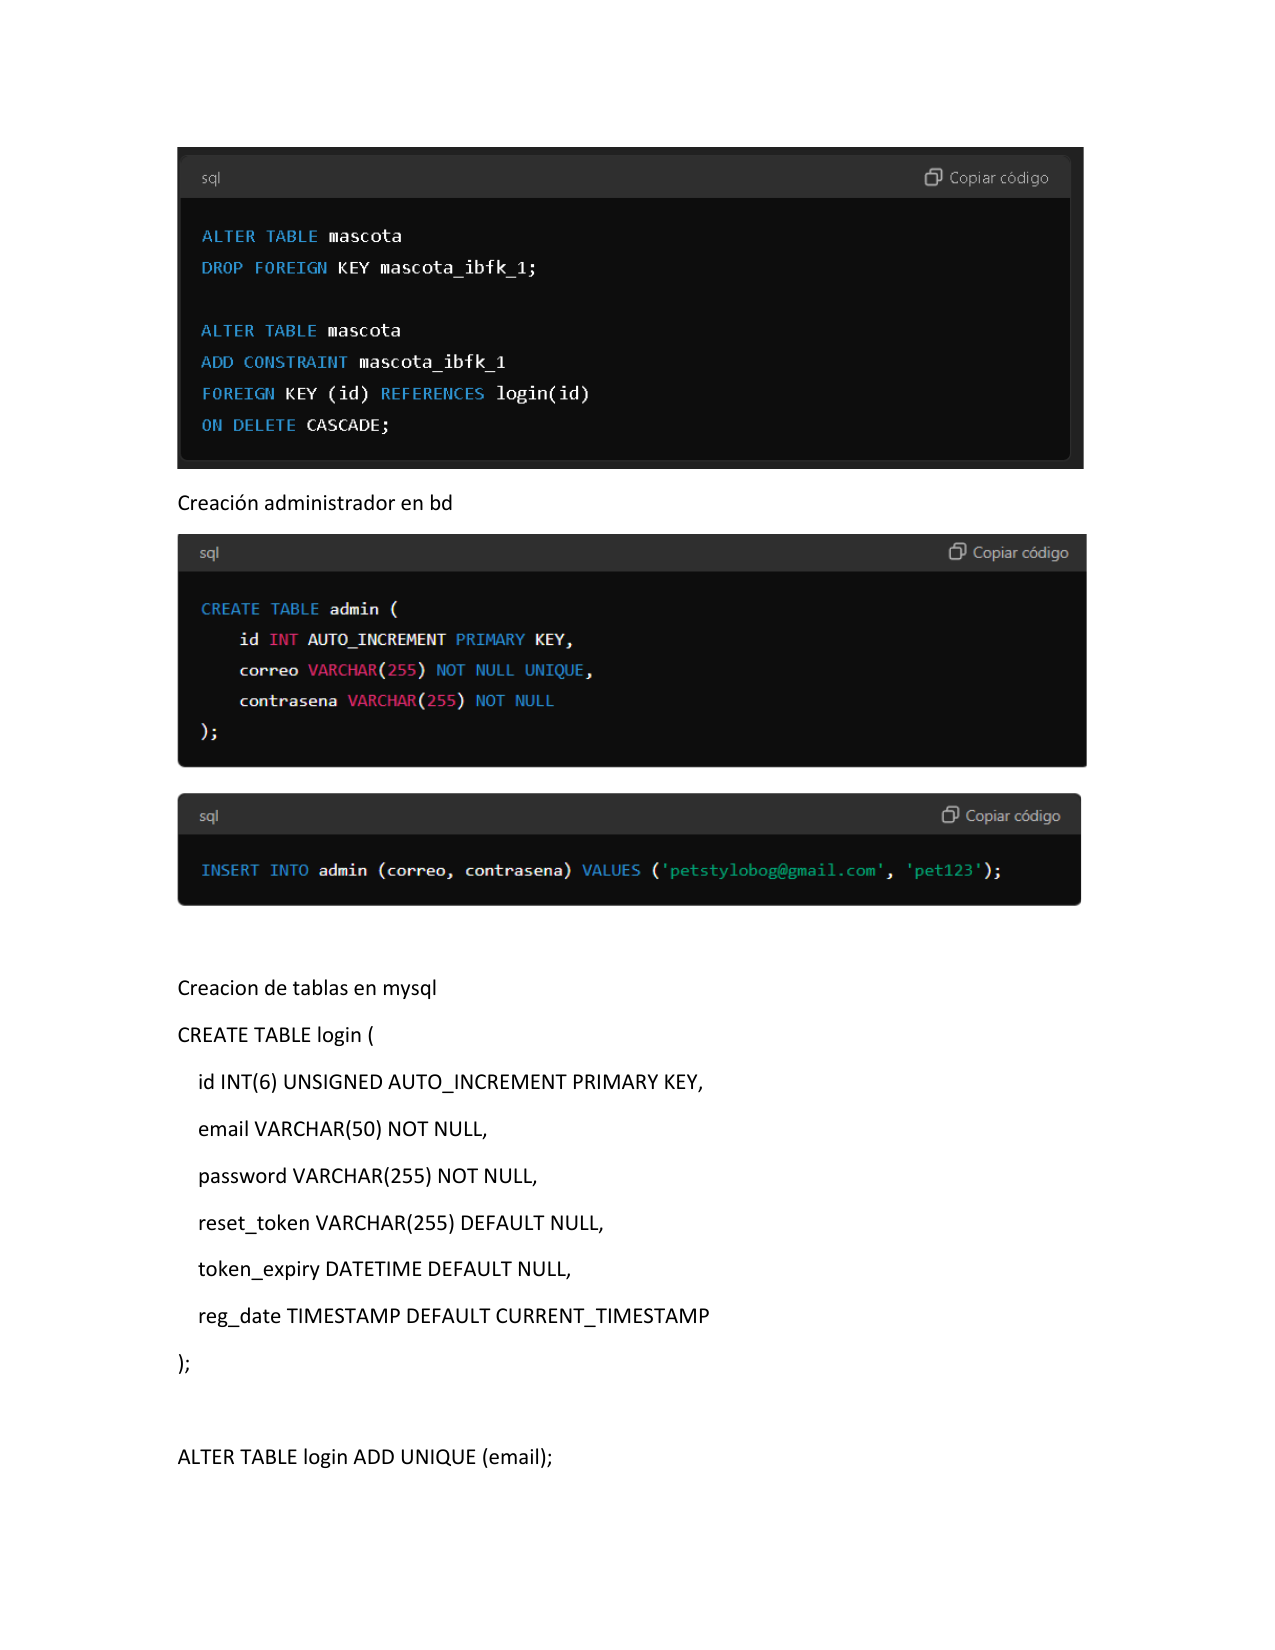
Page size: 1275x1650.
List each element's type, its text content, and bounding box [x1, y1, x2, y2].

text ALTER TABLE login ADD UNIQUE (email); [177, 1442, 1098, 1470]
picture [177, 534, 1087, 774]
text reg_date TIMESTAMP DEFAULT CURRENT_TIMESTAMP [177, 1301, 1098, 1329]
text reset_token VARCHAR(255) DEFAULT NULL, [177, 1208, 1098, 1236]
text Creación administrador en bd [177, 488, 1098, 516]
text CREATE TABLE login ( [177, 1020, 1098, 1048]
text id INT(6) UNSIGNED AUTO_INCREMENT PRIMARY KEY, [177, 1067, 1098, 1095]
text token_expiry DATETIME DEFAULT NULL, [177, 1254, 1098, 1282]
text password VARCHAR(255) NOT NULL, [177, 1161, 1098, 1189]
picture [177, 792, 1082, 908]
text ); [177, 1348, 1098, 1376]
text email VARCHAR(50) NOT NULL, [177, 1114, 1098, 1142]
picture [177, 147, 1084, 469]
text Creacion de tablas en mysql [177, 973, 1098, 1001]
